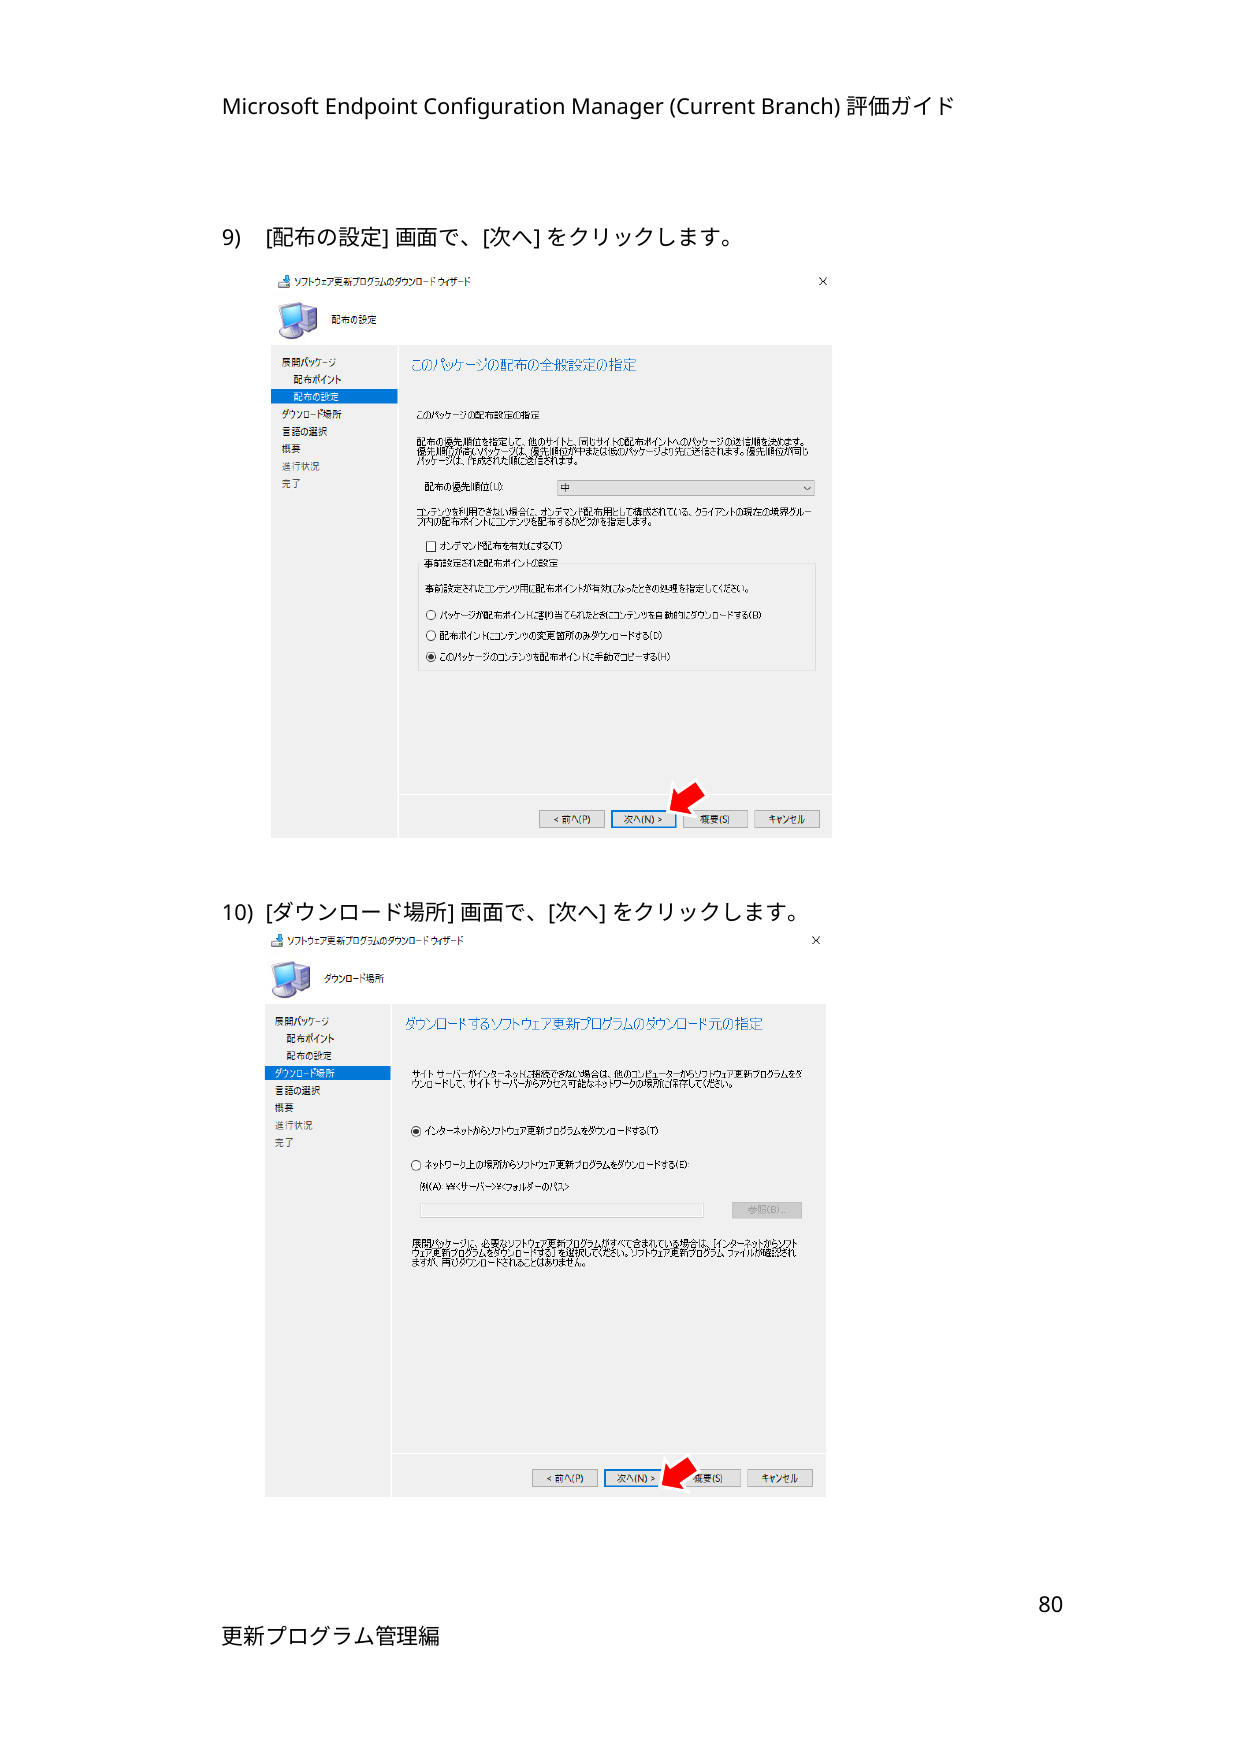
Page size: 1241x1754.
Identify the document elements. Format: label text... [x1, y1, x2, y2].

picture [271, 270, 833, 838]
picture [264, 929, 826, 1497]
list [配布の設定] 画面で、[次へ] をクリックします。 [222, 217, 1063, 254]
list [ダウンロード場所] 画面で、[次へ] をクリックします。 [222, 892, 1063, 929]
